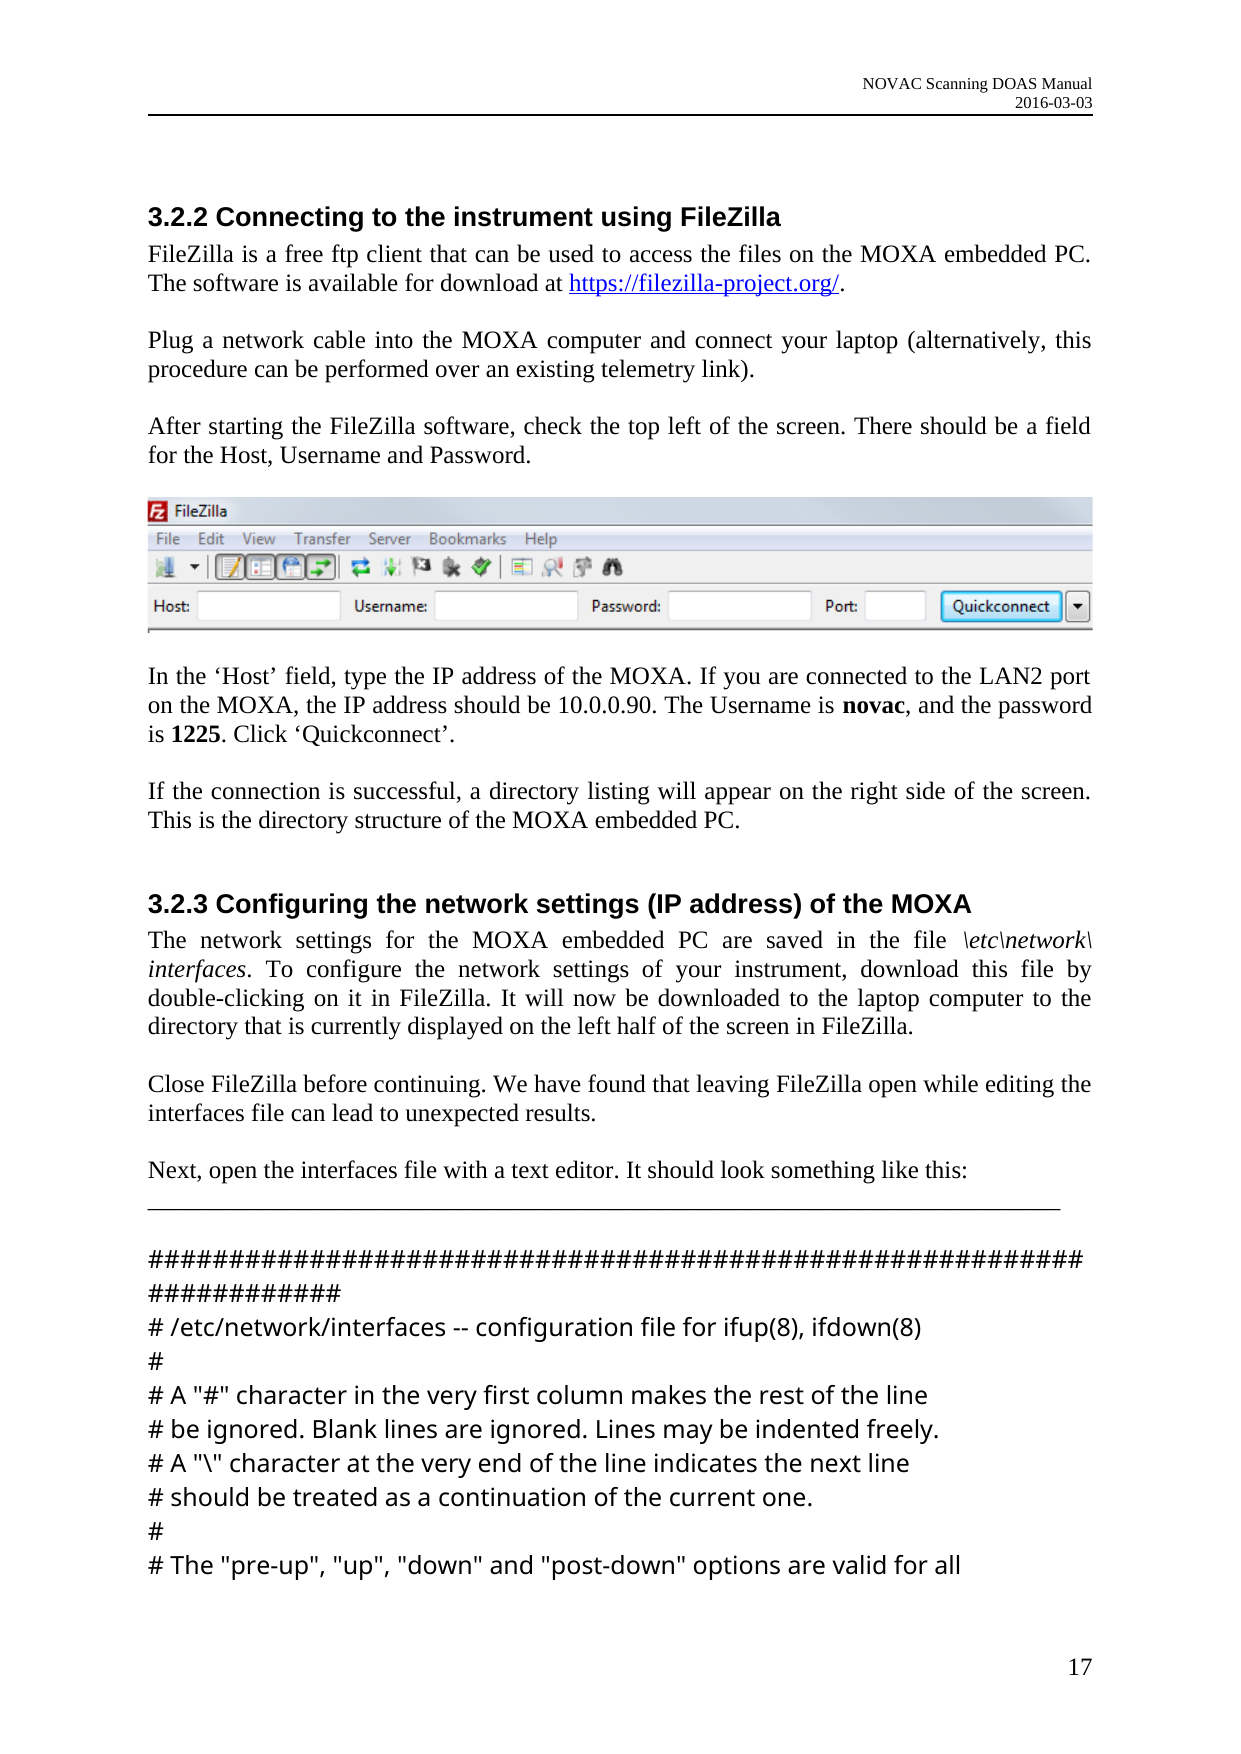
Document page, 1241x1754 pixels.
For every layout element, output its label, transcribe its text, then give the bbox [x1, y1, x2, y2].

text # /etc/network/interfaces -- configuration file for ifup(8), ifdown(8) [148, 1309, 1093, 1343]
text Next, open the interfaces file with a text editor. It should look something like this: [148, 1155, 1093, 1184]
text ###################################################################### [148, 1241, 1093, 1309]
text If the connection is successful, a directory listing will appear on the right side of the screen. This is the directory structure of the MOXA embedded PC. [148, 776, 1093, 834]
text # A "\" character at the very end of the line indicates the next line [148, 1446, 1093, 1480]
subtitle 3.2.3 Configuring the network settings (IP address) of the MOXA [148, 888, 1093, 919]
subtitle 3.2.2 Connecting to the instrument using FileZilla [148, 201, 1093, 233]
text # be ignored. Blank lines are ignored. Lines may be indented freely. [148, 1412, 1093, 1446]
text _________________________________________________________________________ [148, 1184, 1093, 1213]
text # [148, 1514, 1093, 1548]
text # [148, 1343, 1093, 1378]
text The network settings for the MOXA embedded PC are saved in the file \etc\network\interfaces. To configure the network settings of your instrument, download this file by double-clicking on it in FileZilla. It will now be downloaded to the laptop computer to the directory that is currently displayed on the left half of the screen in FileZilla. [148, 925, 1093, 1040]
text # should be treated as a continuation of the current one. [148, 1480, 1093, 1514]
text After starting the FileZilla software, check the top left of the screen. There should be a field for the Host, Username and Password. [148, 411, 1093, 469]
text # A "#" character in the very first column makes the rest of the line [148, 1378, 1093, 1412]
text Close FileZilla before continuing. We have found that leaving FileZilla open while editing the interfaces file can lead to unexpected results. [148, 1069, 1093, 1126]
text FileZilla is a free ftp client that can be used to access the files on the MOXA embedded PC. The software is available for download at https://filezilla-project.org/. [148, 239, 1093, 296]
text In the ‘Host’ field, type the IP address of the MOXA. If you are connected to the LAN2 port on the MOXA, the IP address should be 10.0.0.90. The Username is novac, and the password is 1225. Click ‘Quickconnect’. [148, 661, 1093, 748]
text # The "pre-up", "up", "down" and "post-down" options are valid for all [148, 1548, 1093, 1582]
text Plug a network cable into the MOXA computer and connect your laptop (alternatively, this procedure can be performed over an existing telemetry link). [148, 325, 1093, 383]
picture [147, 497, 1093, 633]
